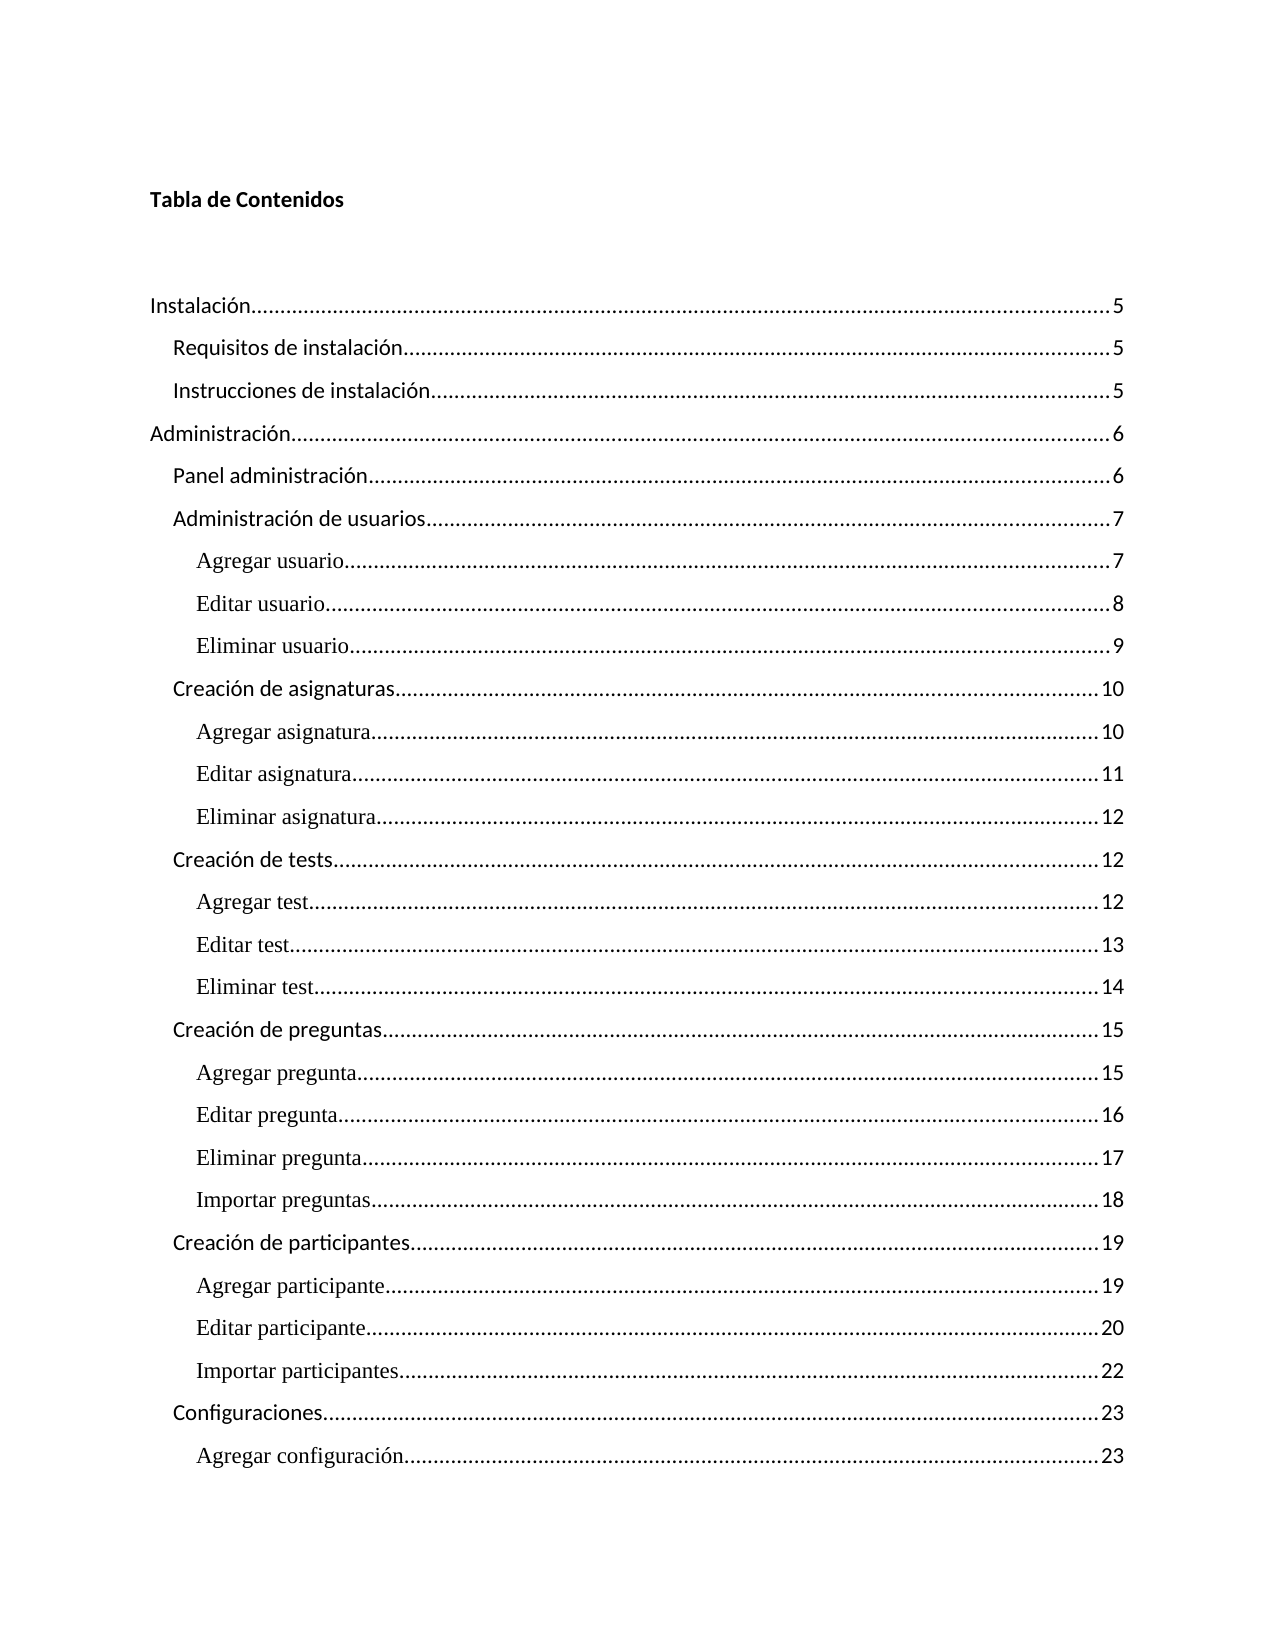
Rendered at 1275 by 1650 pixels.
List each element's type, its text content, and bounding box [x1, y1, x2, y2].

text Panel administración 6 [173, 461, 1125, 489]
text Editar test 13 [196, 930, 1125, 958]
text Creación de preguntas 15 [173, 1015, 1125, 1043]
text Importar preguntas 18 [196, 1186, 1125, 1213]
text Instrucciones de instalación 5 [173, 376, 1125, 404]
text Agregar asignatura 10 [196, 717, 1125, 745]
text Editar pregunta 16 [196, 1100, 1125, 1128]
text Eliminar usuario 9 [196, 632, 1125, 660]
text Tabla de Contenidos [150, 185, 1125, 213]
text Agregar usuario 7 [196, 546, 1125, 574]
text Creación de participantes 19 [173, 1228, 1125, 1256]
text Creación de tests 12 [173, 845, 1125, 873]
text Importar participantes 22 [196, 1356, 1125, 1384]
text Agregar test 12 [196, 887, 1125, 915]
text Eliminar test 14 [196, 972, 1125, 1001]
text Administración 6 [150, 419, 1125, 447]
text Agregar configuración 23 [196, 1441, 1125, 1469]
text Creación de asignaturas 10 [173, 674, 1125, 702]
text Eliminar pregunta 17 [196, 1143, 1125, 1171]
text Requisitos de instalación 5 [173, 333, 1125, 361]
text Instalación 5 [150, 291, 1125, 319]
text Editar participante 20 [196, 1313, 1125, 1341]
text Agregar pregunta 15 [196, 1058, 1125, 1086]
text Agregar participante 19 [196, 1271, 1125, 1299]
text Editar usuario 8 [196, 589, 1125, 617]
text Configuraciones 23 [173, 1398, 1125, 1427]
text Editar asignatura 11 [196, 759, 1125, 787]
text Eliminar asignatura 12 [196, 802, 1125, 830]
text Administración de usuarios 7 [173, 504, 1125, 532]
